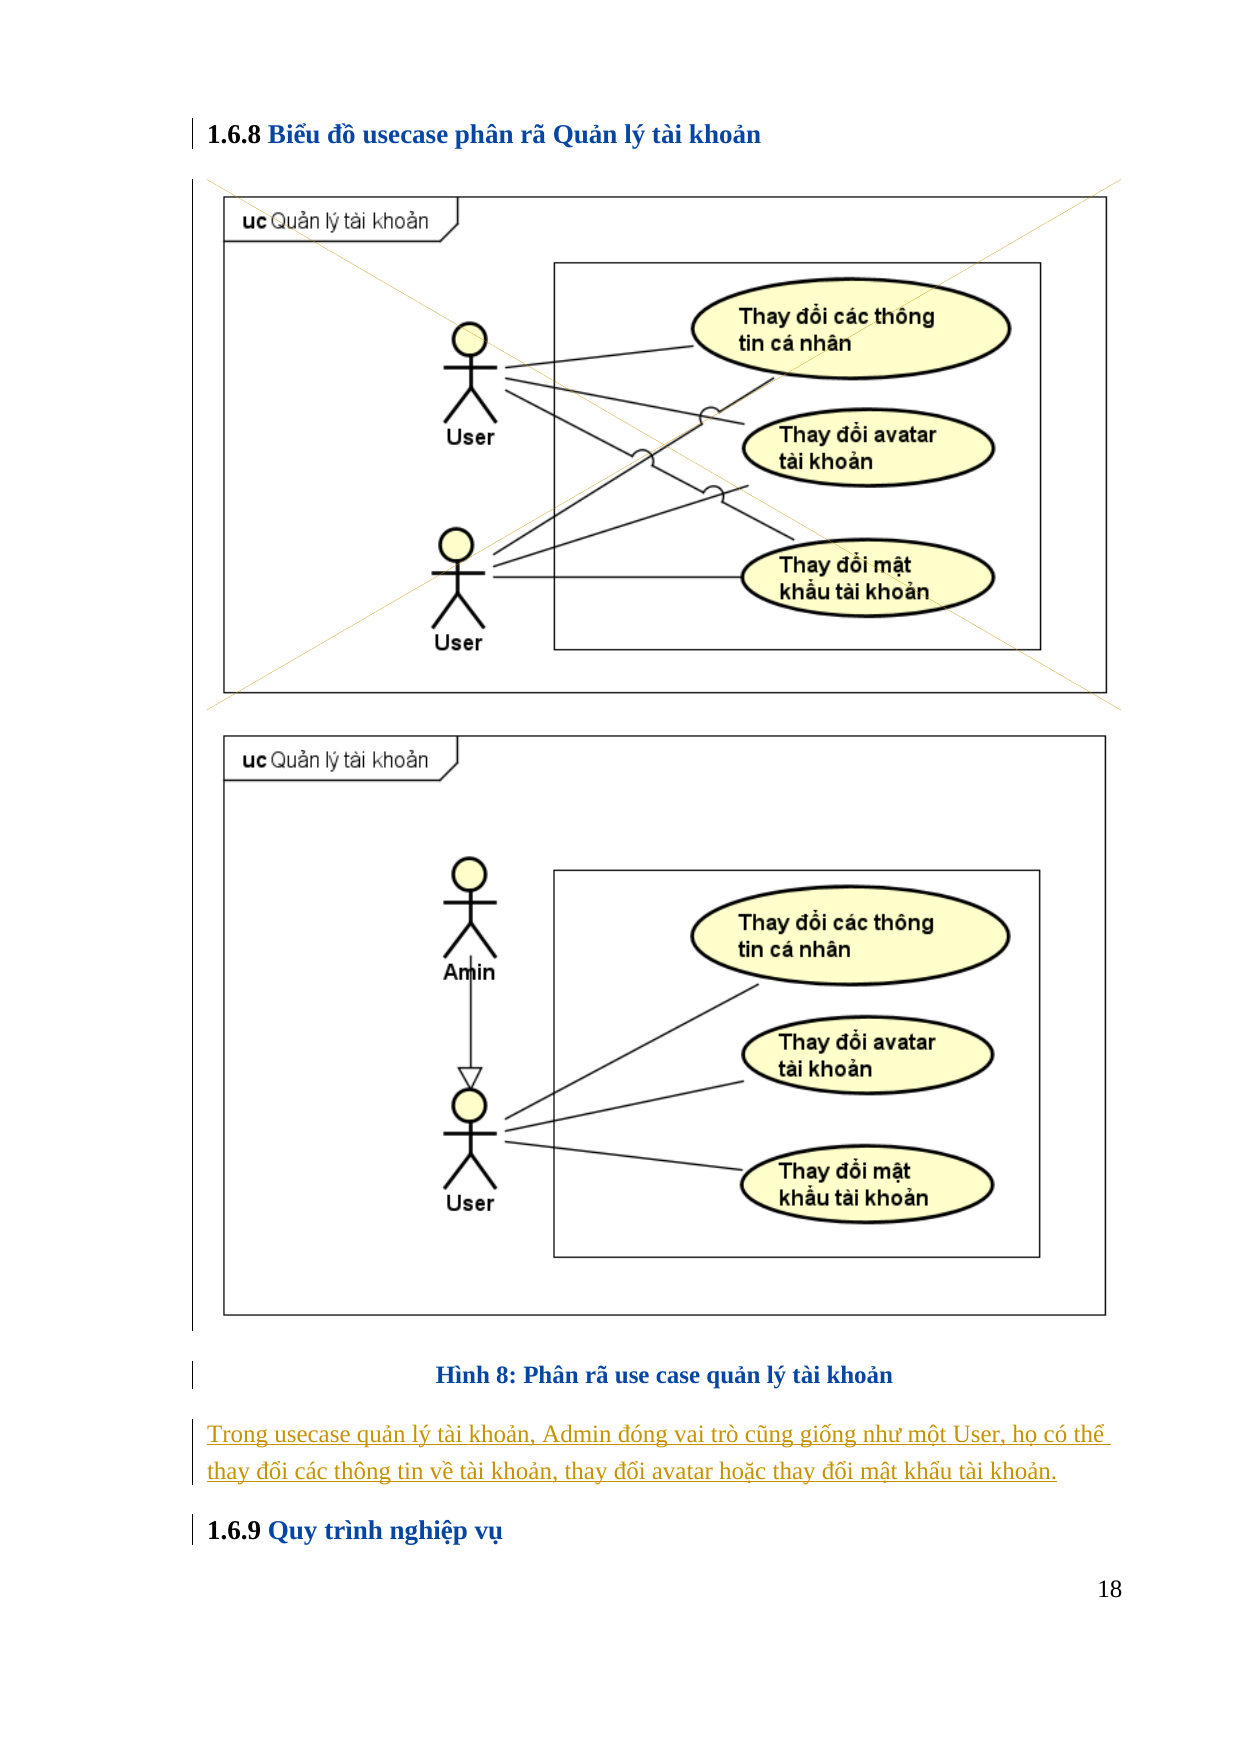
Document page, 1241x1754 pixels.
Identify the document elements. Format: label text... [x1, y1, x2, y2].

subtitle Quy trình nghiệp vụ [207, 1514, 1122, 1545]
picture [207, 446, 1120, 711]
text Hình 8: Phân rã use case quản lý tài khoản [207, 1361, 1122, 1389]
picture [666, 179, 1122, 711]
subtitle Biểu đồ usecase phân rã Quản lý tài khoản [207, 118, 1122, 149]
picture [206, 180, 662, 709]
picture [209, 179, 1119, 444]
picture [206, 718, 1121, 1332]
